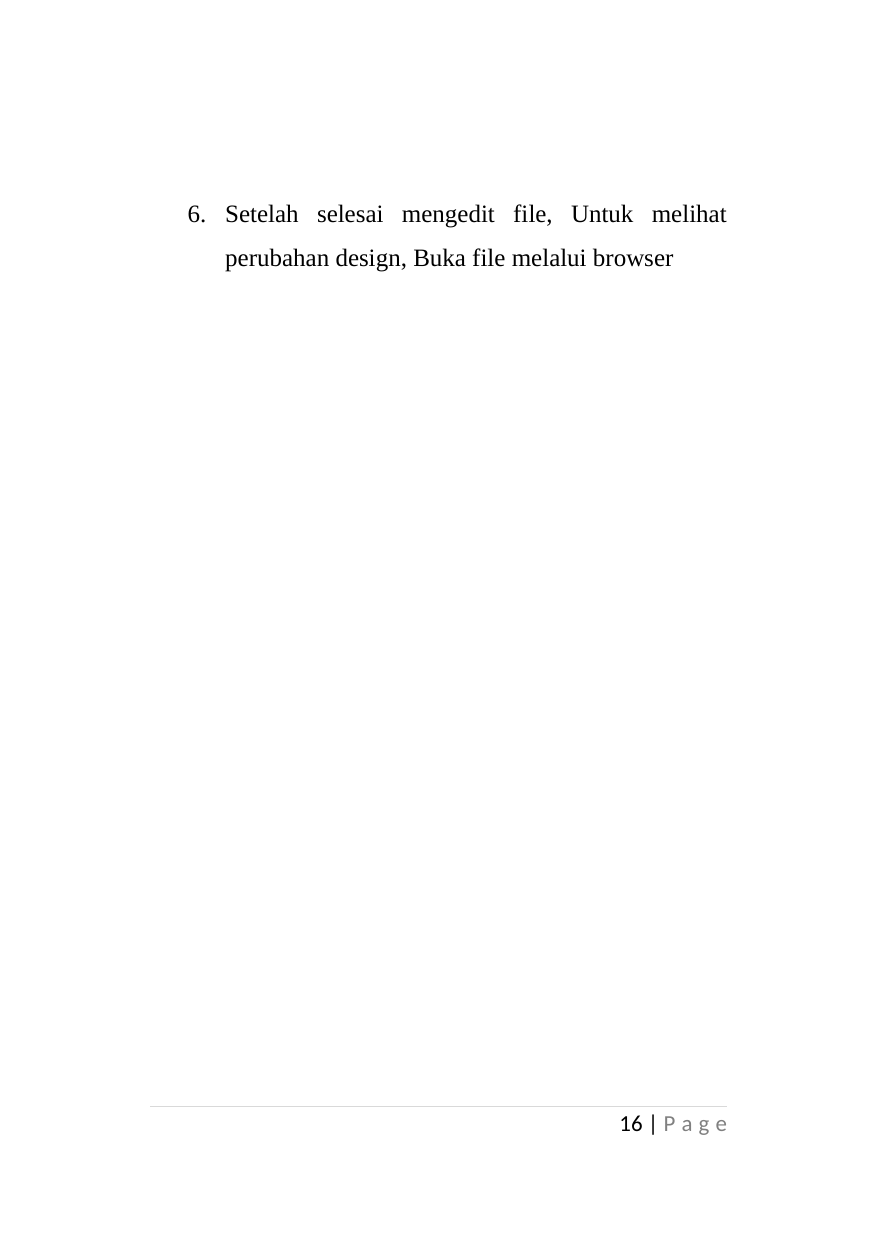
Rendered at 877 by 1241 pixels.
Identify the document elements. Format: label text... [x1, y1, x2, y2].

list Setelah selesai mengedit file, Untuk melihat perubahan design, Buka file melalui browser [187, 199, 727, 271]
